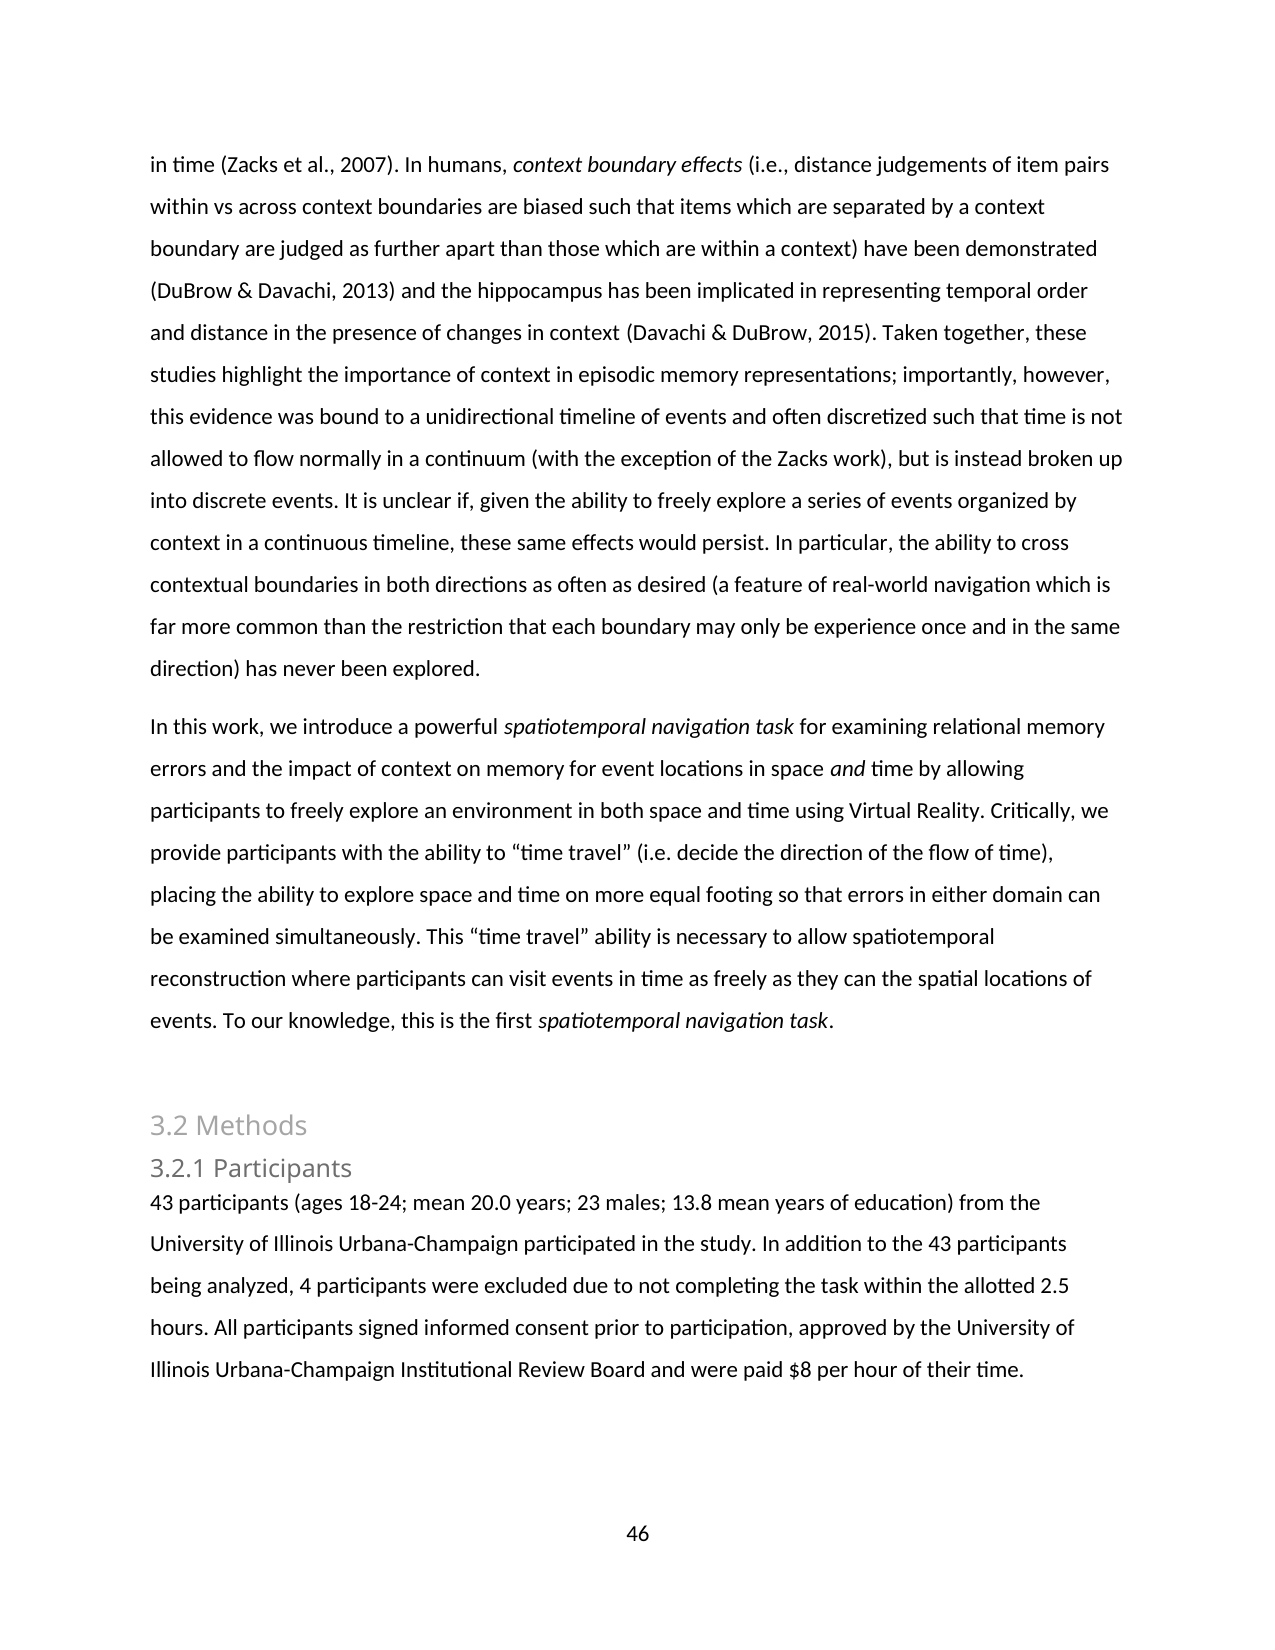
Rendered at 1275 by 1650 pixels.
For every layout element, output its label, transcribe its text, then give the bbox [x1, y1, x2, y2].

text In this work, we introduce a powerful spatiotemporal navigation task for examining relational memory errors and the impact of context on memory for event locations in space and time by allowing participants to freely explore an environment in both space and time using Virtual Reality. Critically, we provide participants with the ability to “time travel” (i.e. decide the direction of the flow of time), placing the ability to explore space and time on more equal footing so that errors in either domain can be examined simultaneously. This “time travel” ability is necessary to allow spatiotemporal reconstruction where participants can visit events in time as freely as they can the spatial locations of events. To our knowledge, this is the first spatiotemporal navigation task. [150, 712, 1125, 1076]
subtitle 3.2.1 Participants [150, 1151, 1125, 1185]
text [150, 150, 1125, 682]
text 43 participants (ages 18-24; mean 20.0 years; 23 males; 13.8 mean years of education) from the University of Illinois Urbana-Champaign participated in the study. In addition to the 43 participants being analyzed, 4 participants were excluded due to not completing the task within the allotted 2.5 hours. All participants signed informed consent prior to participation, approved by the University of Illinois Urbana-Champaign Institutional Review Board and were paid $8 per hour of their time. [150, 1188, 1125, 1383]
subtitle 3.2 Methods [150, 1107, 1125, 1144]
